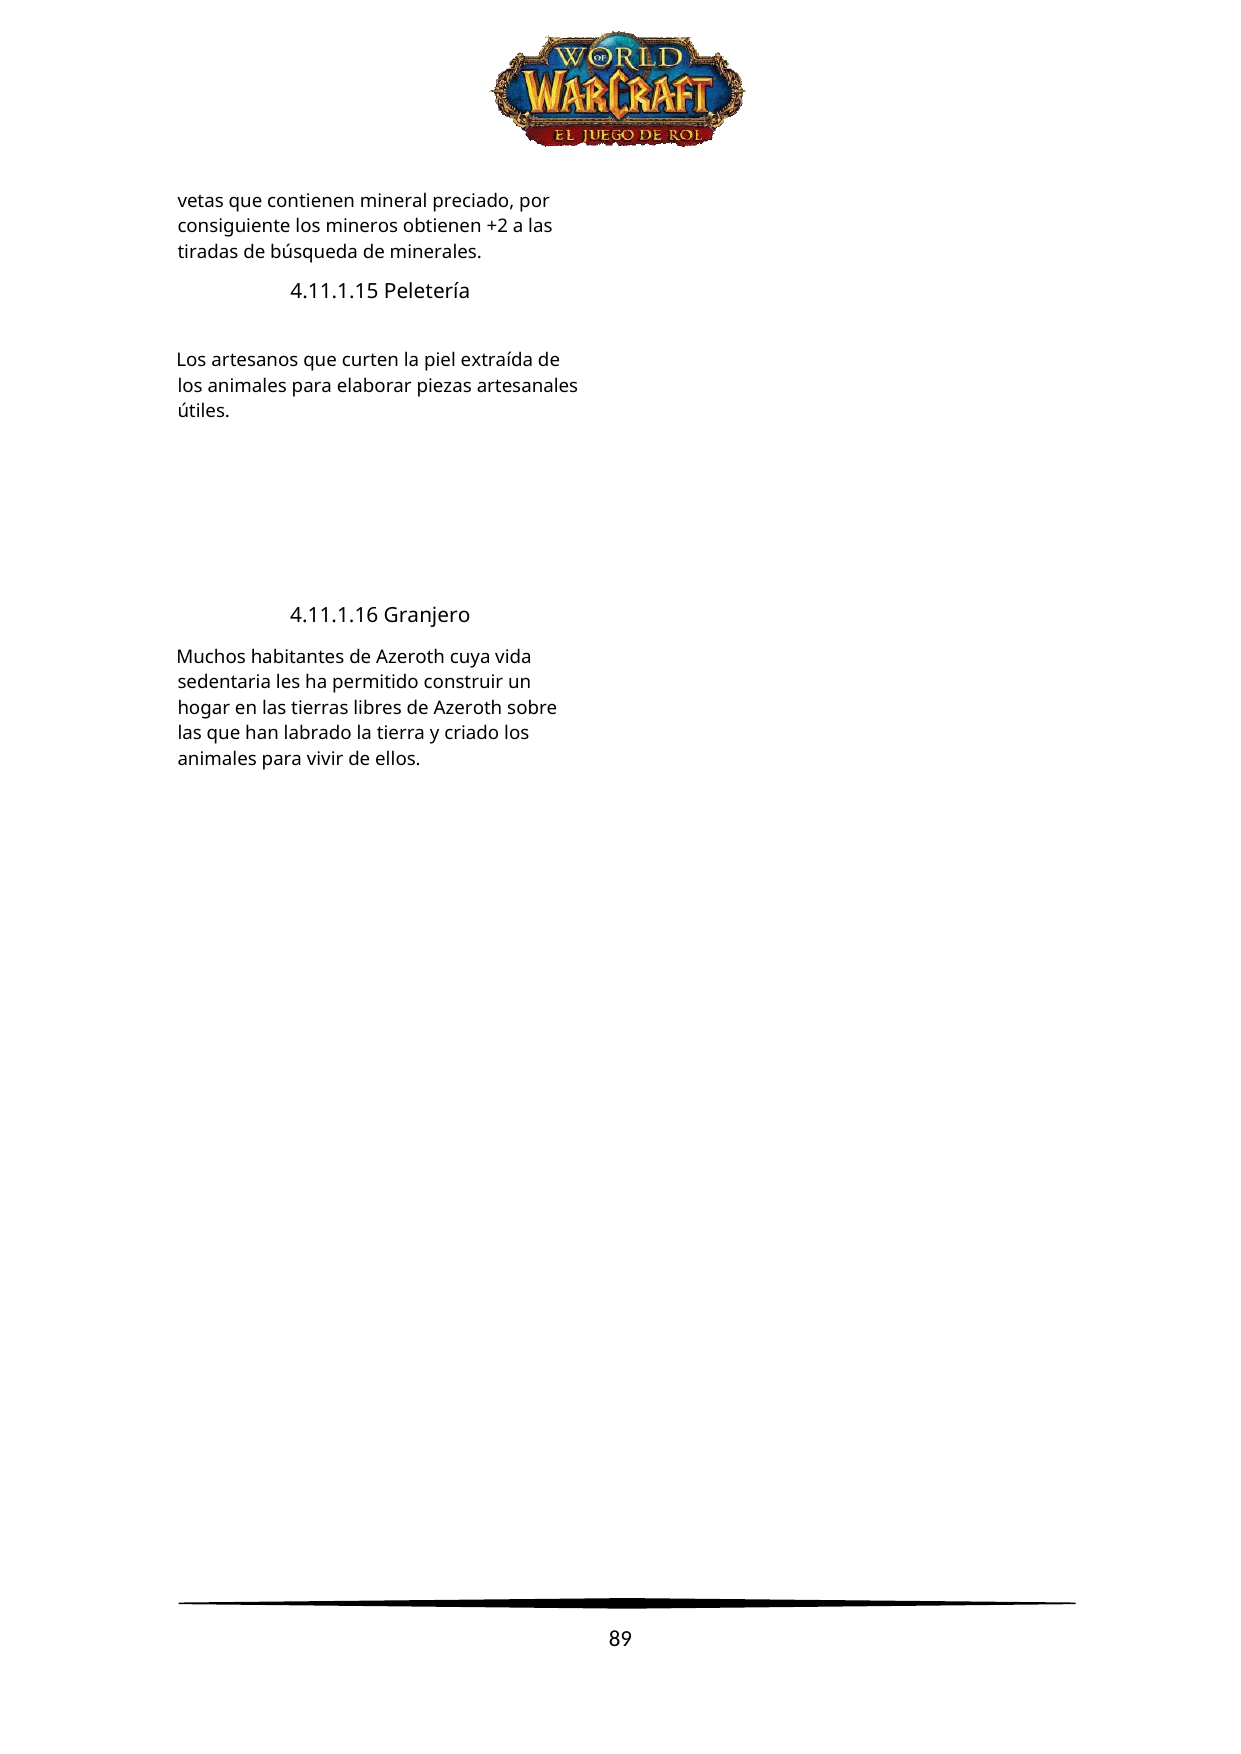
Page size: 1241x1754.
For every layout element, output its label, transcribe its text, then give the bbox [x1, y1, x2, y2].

text Muchos habitantes de Azeroth cuya vida sedentaria les ha permitido construir un hogar en las tierras libres de Azeroth sobre las que han labrado la tierra y criado los animales para vivir de ellos. [176, 643, 584, 771]
subtitle 4.11.1.15 Peletería [176, 276, 584, 305]
text Los artesanos que curten la piel extraída de los animales para elaborar piezas artesanales útiles. [176, 346, 584, 423]
picture [487, 26, 753, 157]
subtitle 4.11.1.16 Granjero [176, 601, 584, 629]
